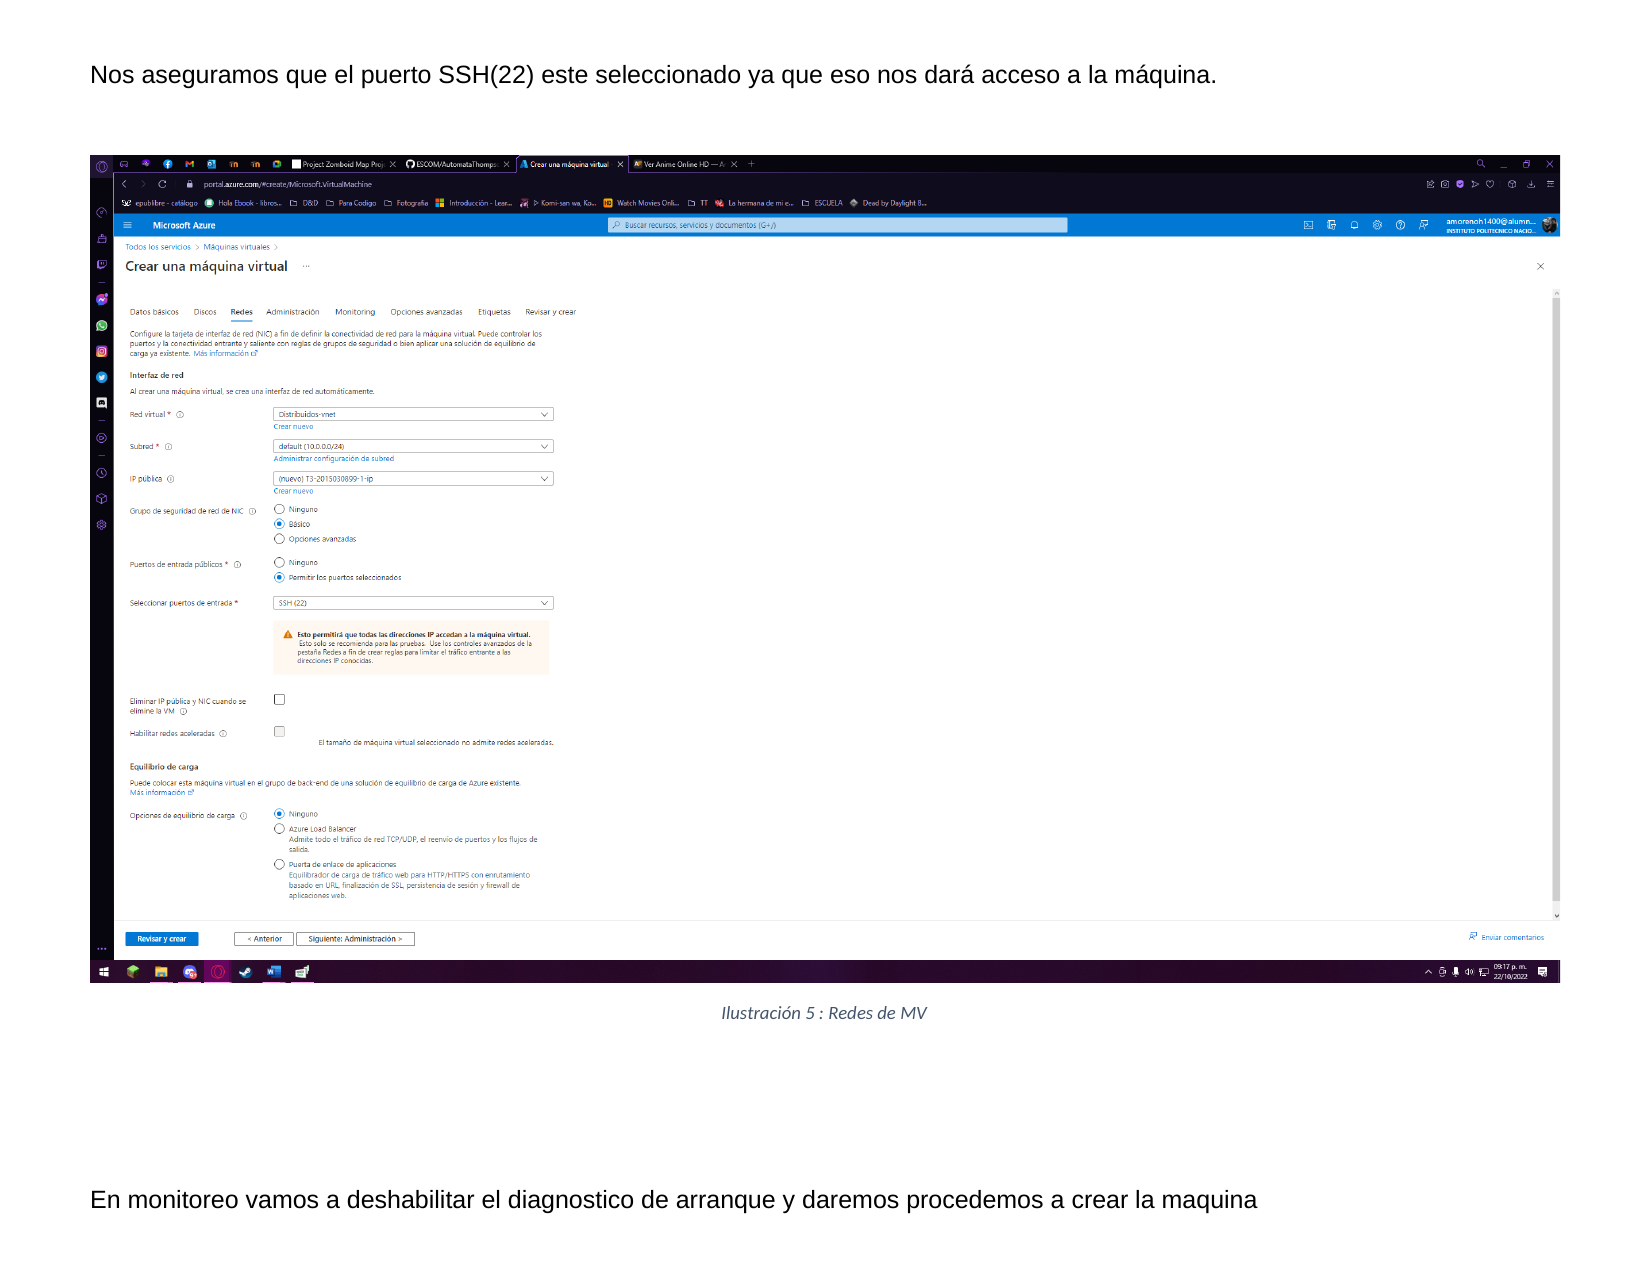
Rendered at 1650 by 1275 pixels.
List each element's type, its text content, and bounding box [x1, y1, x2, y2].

text En monitoreo vamos a deshabilitar el diagnostico de arranque y daremos procedemos a crear la maquina [90, 1186, 1560, 1214]
text Nos aseguramos que el puerto SSH(22) este seleccionado ya que eso nos dará acceso a la máquina. [90, 60, 1560, 89]
picture [90, 155, 1561, 983]
